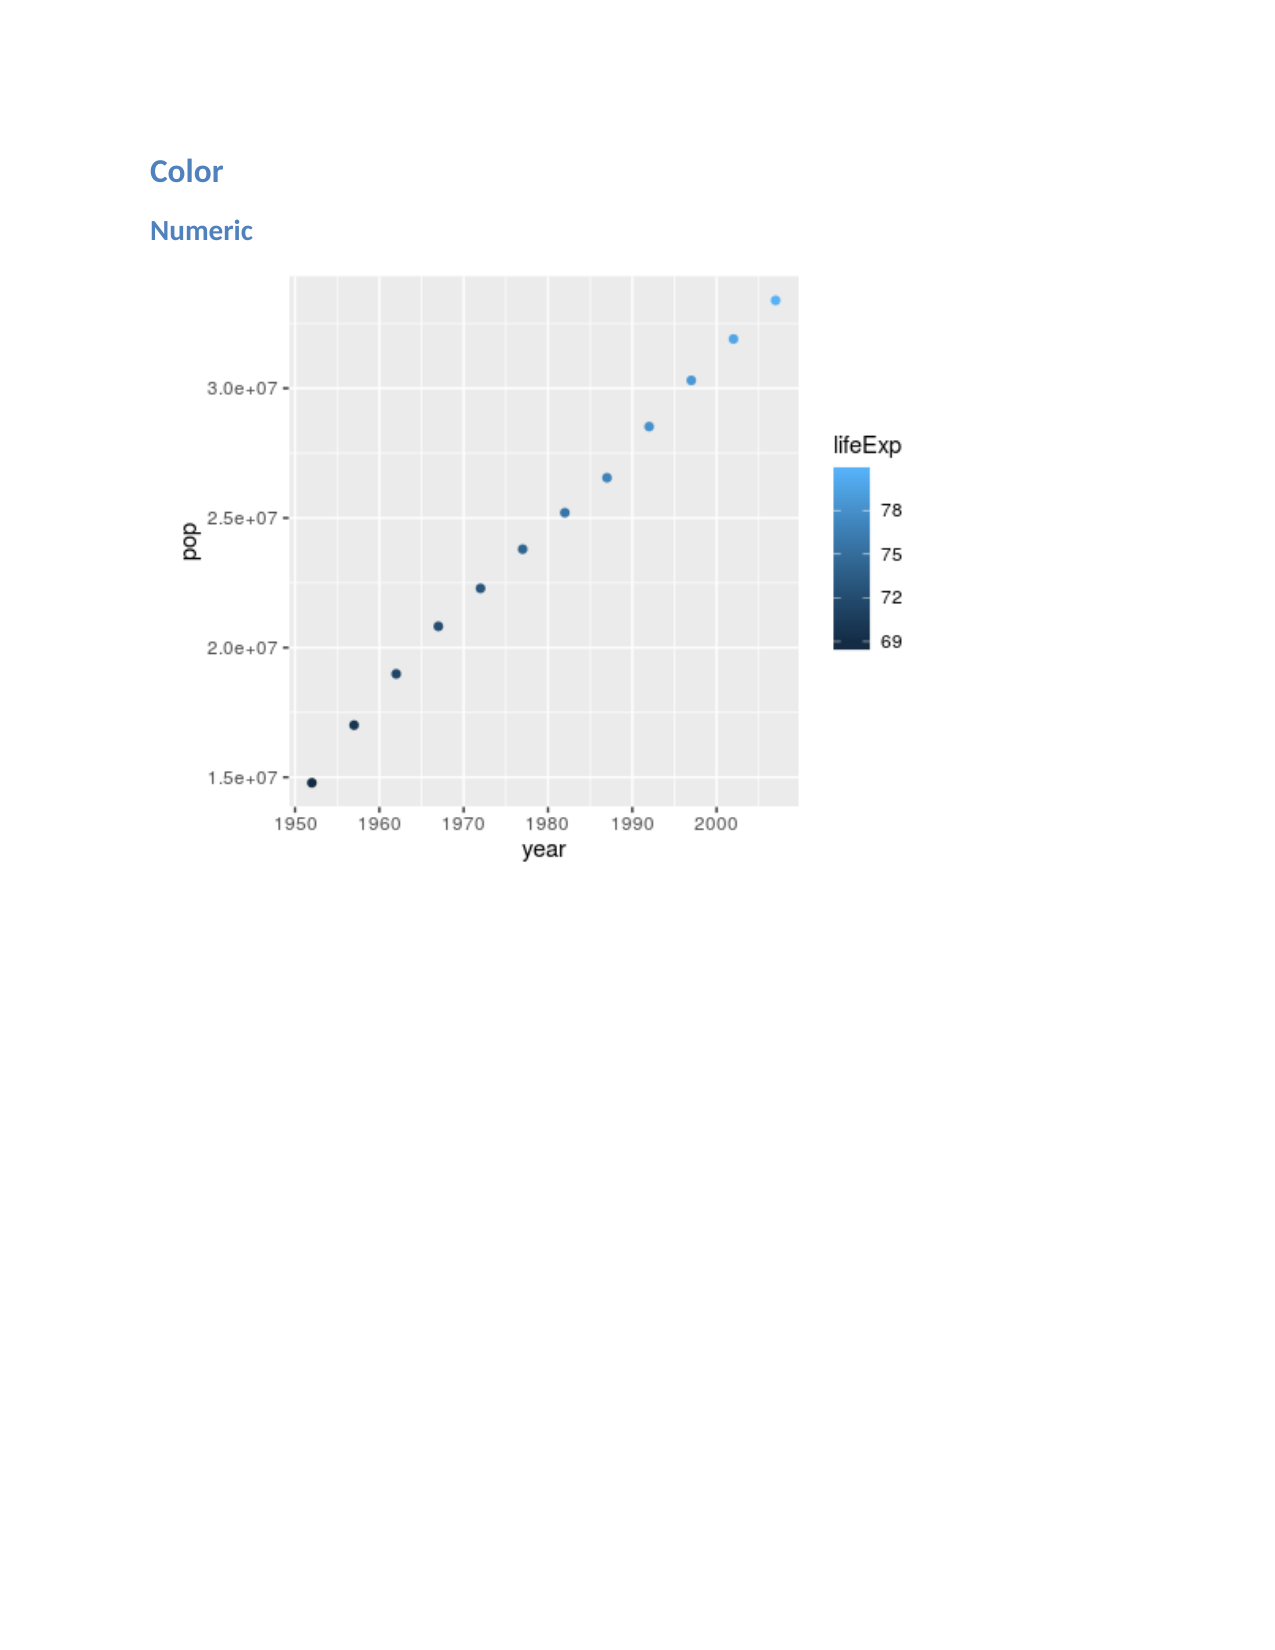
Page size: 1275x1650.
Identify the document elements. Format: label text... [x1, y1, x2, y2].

picture [168, 266, 927, 873]
subtitle Numeric [150, 212, 1125, 247]
subtitle Color [150, 150, 1125, 191]
